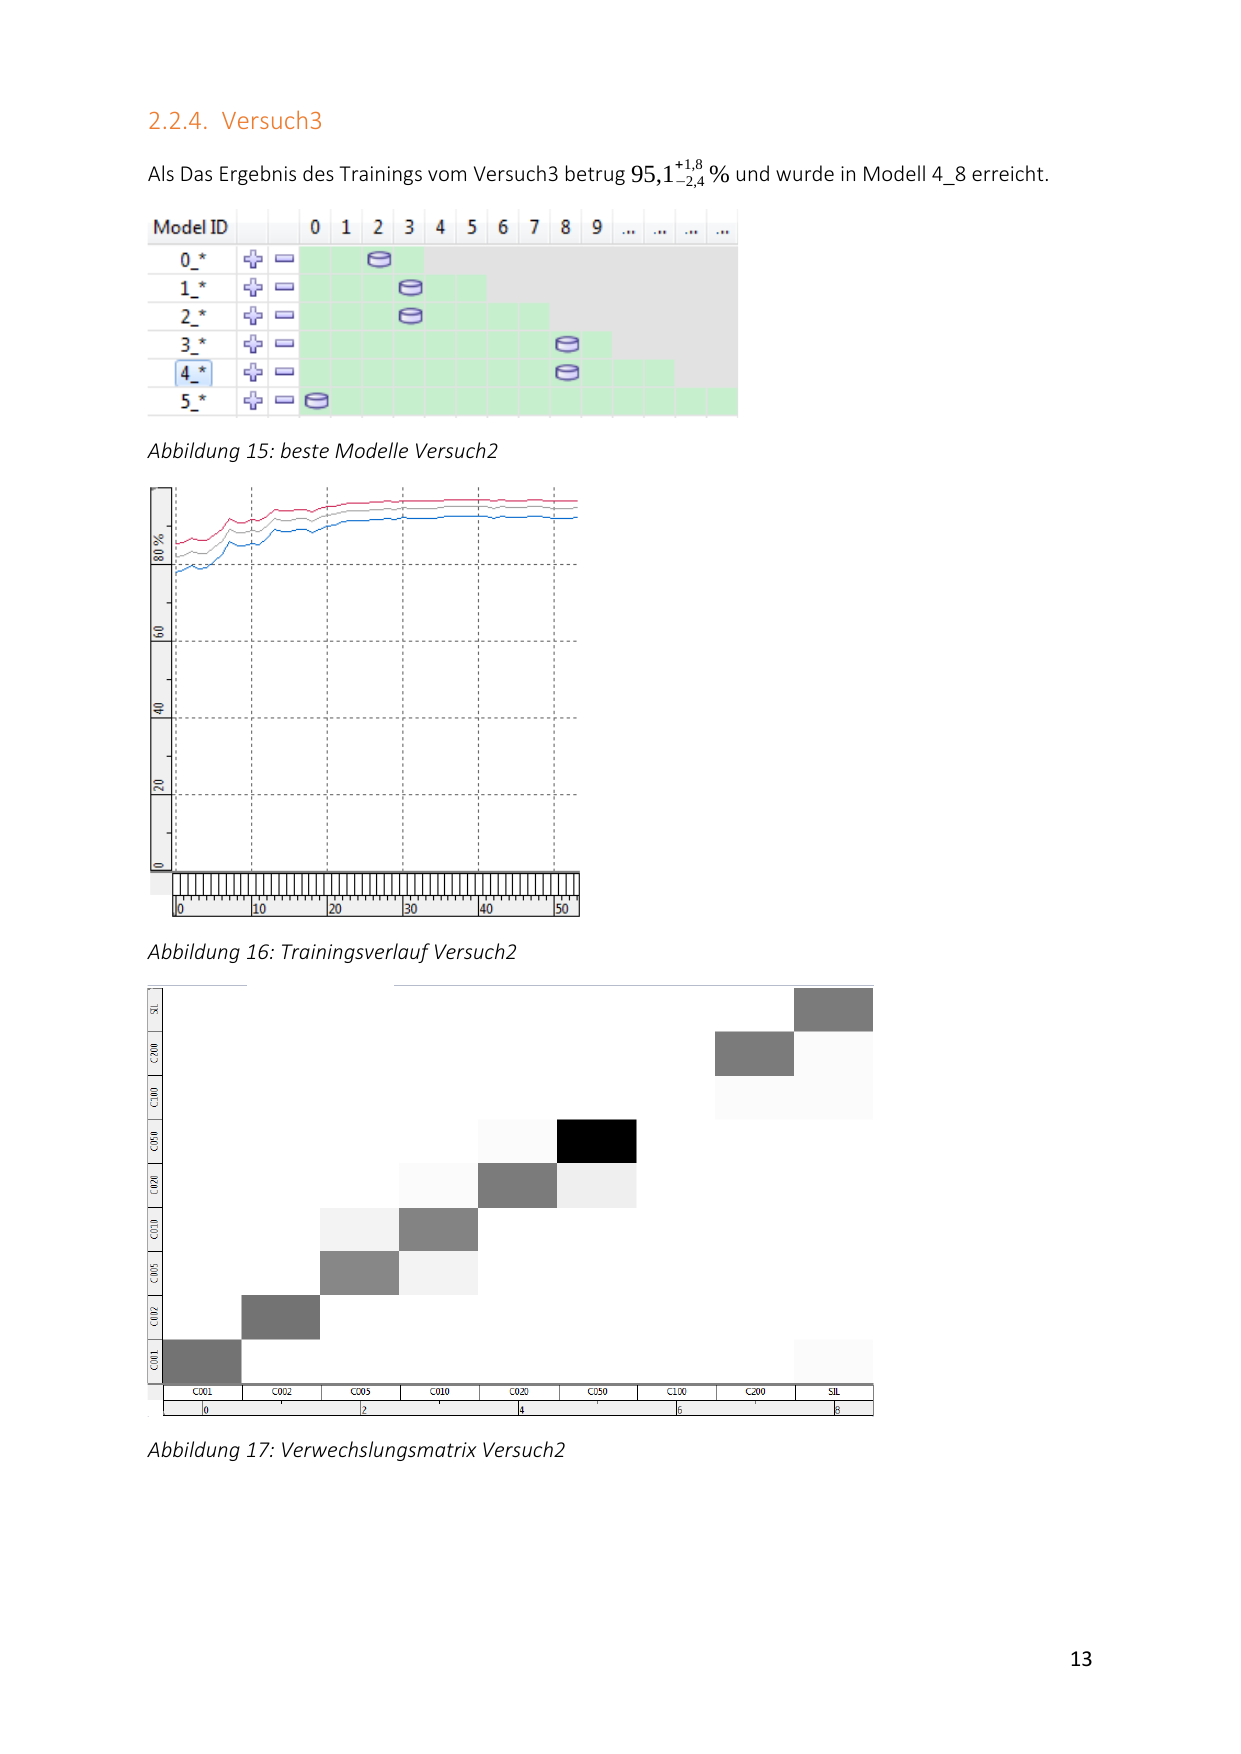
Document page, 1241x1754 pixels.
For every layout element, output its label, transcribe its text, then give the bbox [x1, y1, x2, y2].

text Abbildung 16: Trainingsverlauf Versuch2 [148, 937, 1093, 965]
picture [147, 985, 874, 1417]
text Abbildung 17: Verwechslungsmatrix Versuch2 [148, 1435, 1093, 1463]
picture [147, 485, 581, 918]
list Versuch3 [148, 103, 1093, 136]
text Als Das Ergebnis des Trainings vom Versuch3 betrug und wurde in Modell 4_8 erreicht. [148, 156, 1093, 191]
picture [147, 209, 739, 418]
text Abbildung 15: beste Modelle Versuch2 [148, 436, 1093, 464]
